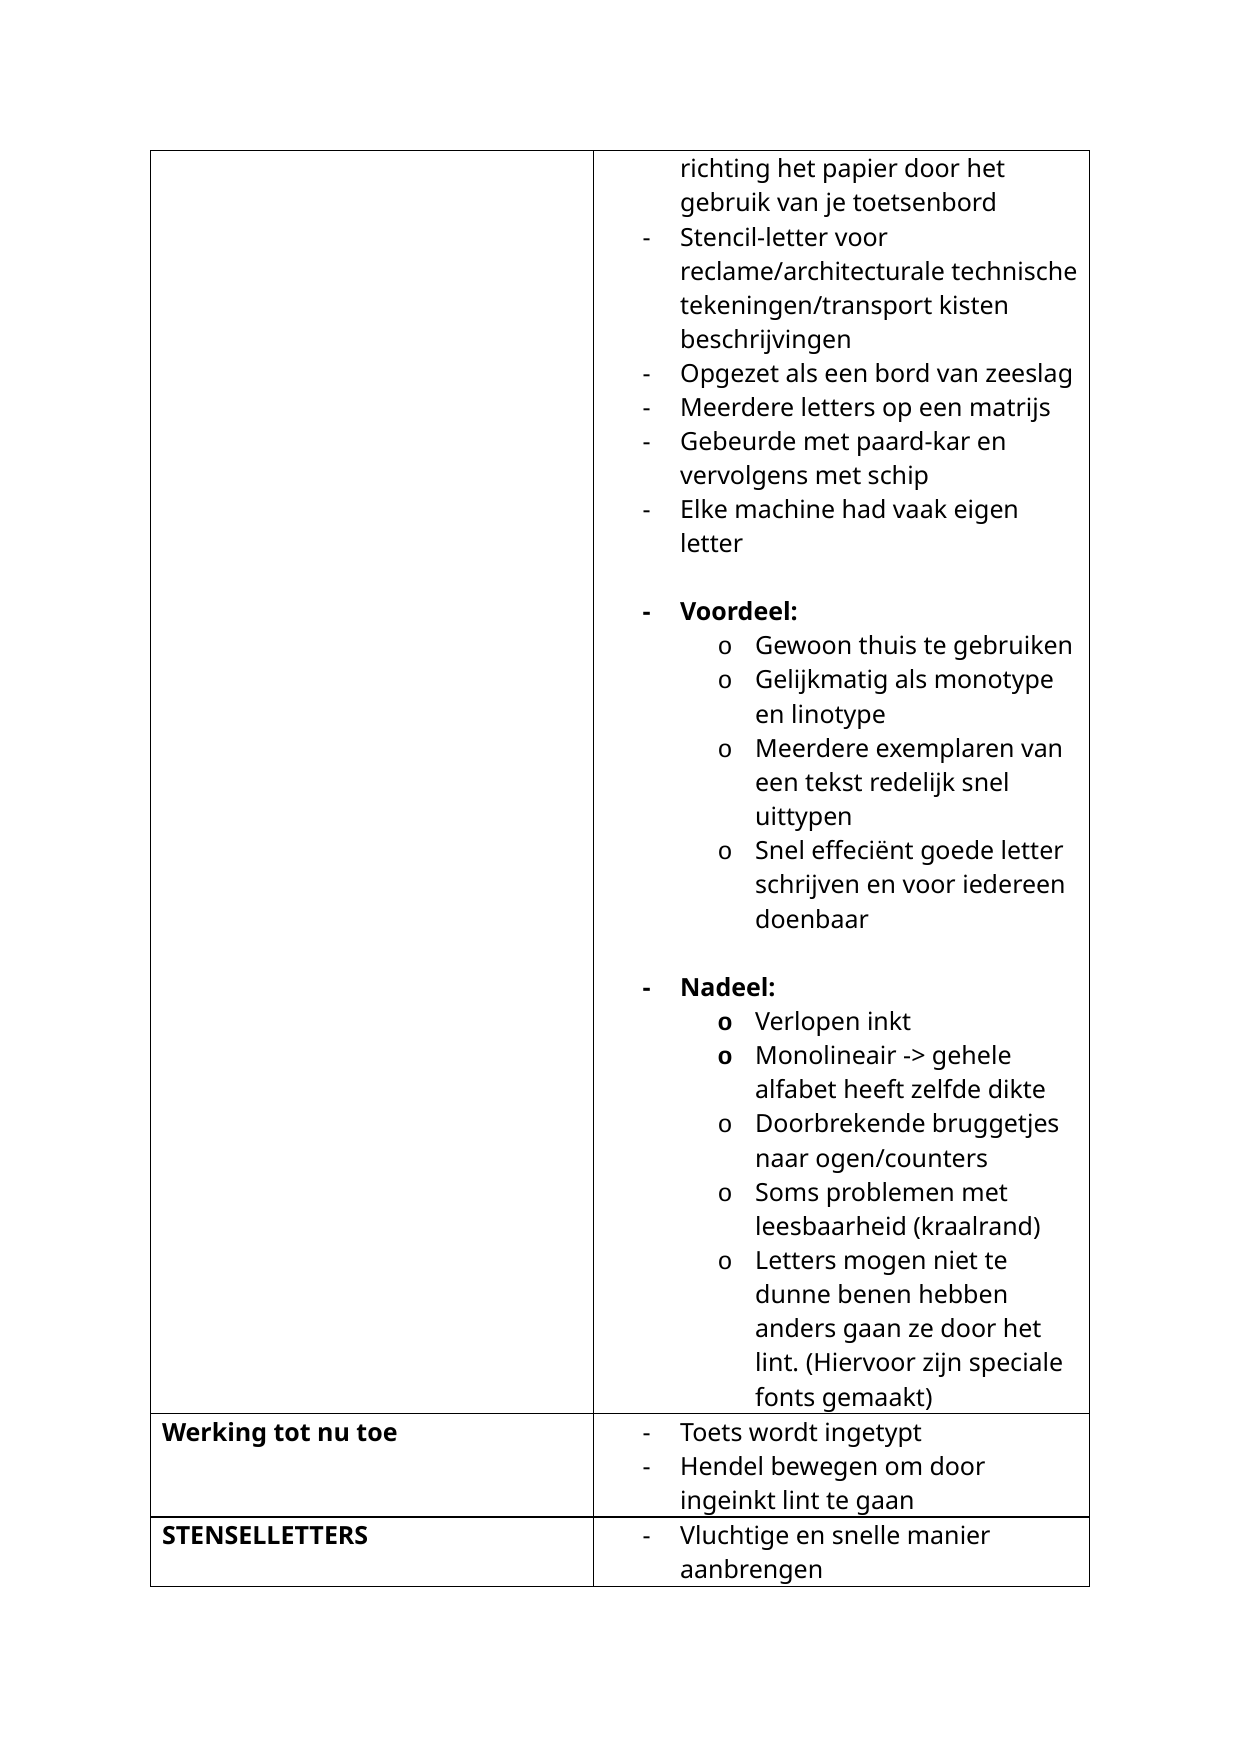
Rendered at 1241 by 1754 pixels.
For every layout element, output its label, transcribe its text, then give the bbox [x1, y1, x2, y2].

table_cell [594, 151, 1089, 1413]
table_cell Werking tot nu toe [151, 1414, 593, 1516]
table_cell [594, 1518, 1089, 1586]
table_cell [151, 151, 593, 1413]
table_cell Toets wordt ingetypt Hendel bewegen om door ingeinkt lint te gaan [594, 1414, 1089, 1516]
table_cell STENSELLETTERS [151, 1518, 593, 1586]
